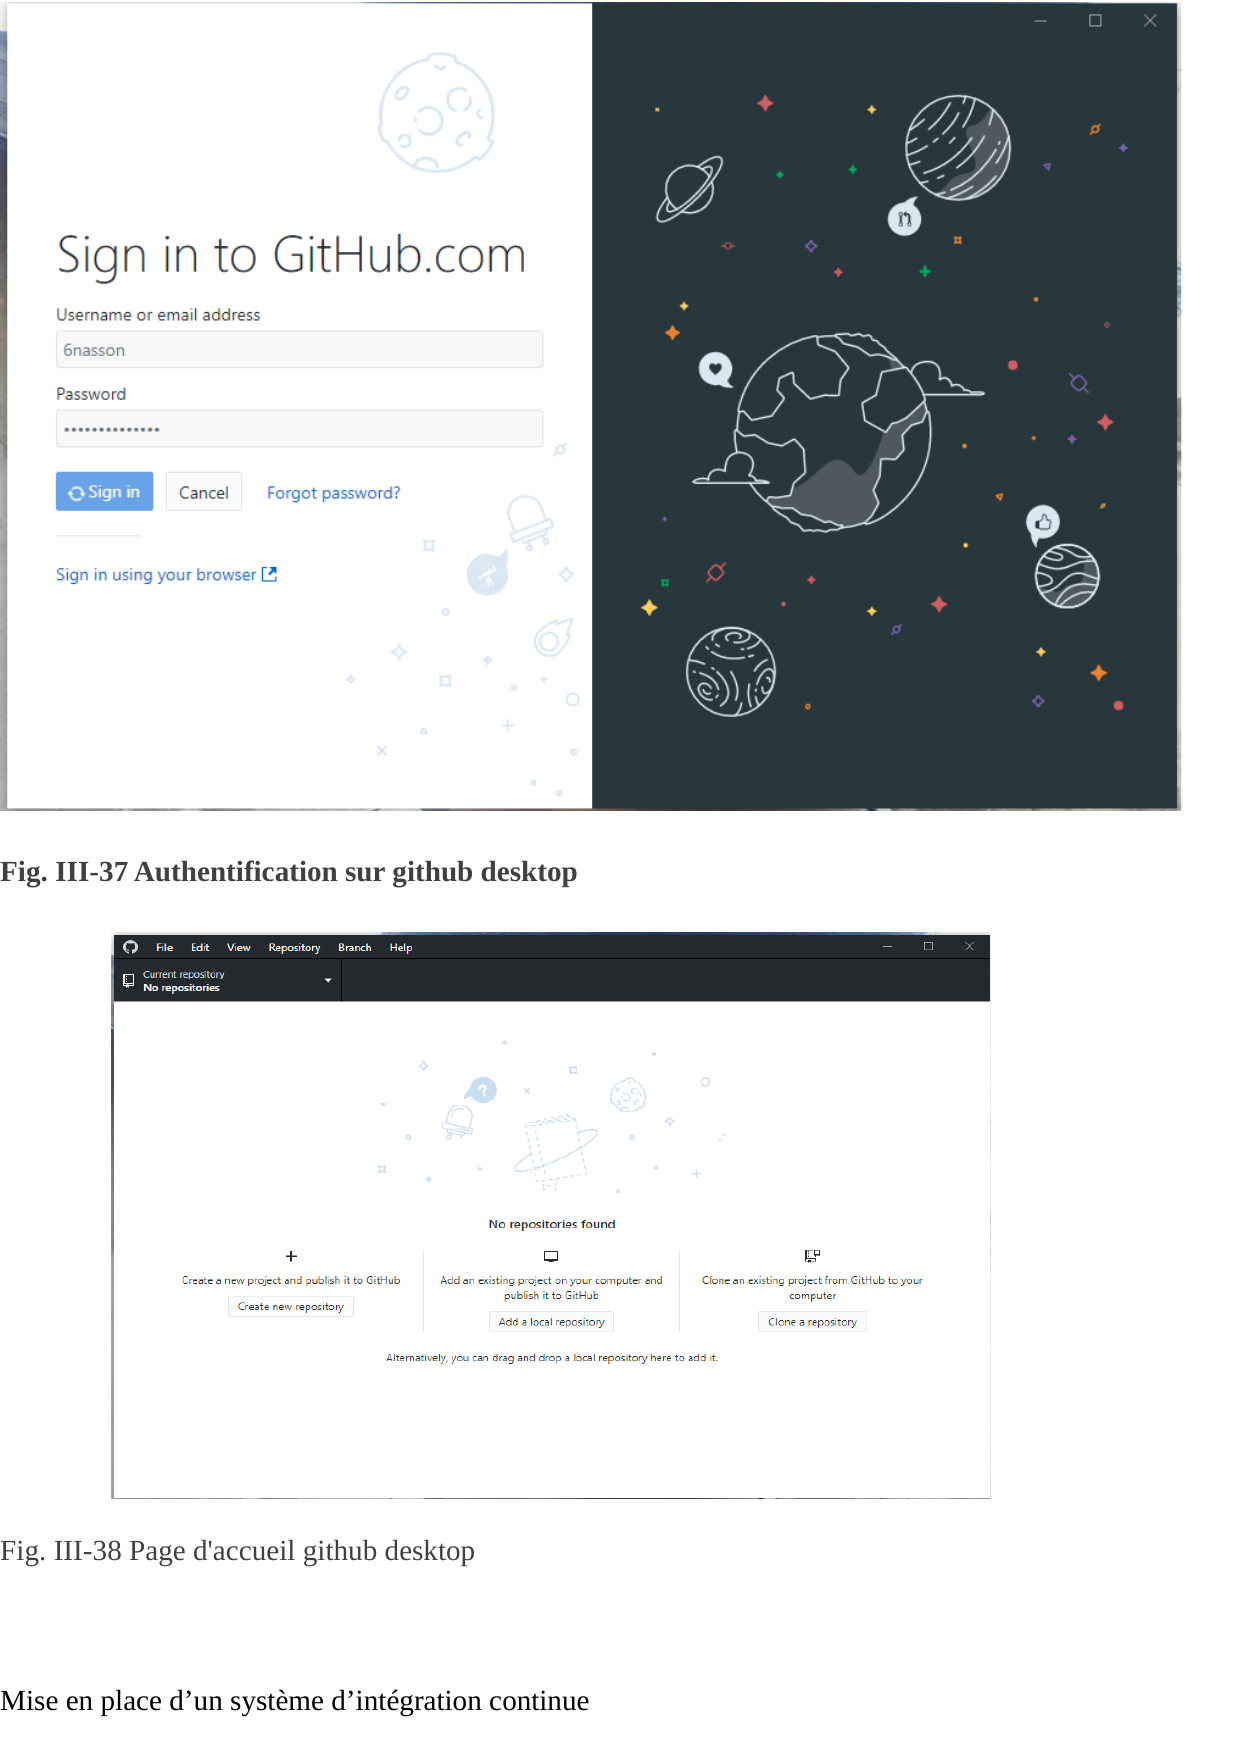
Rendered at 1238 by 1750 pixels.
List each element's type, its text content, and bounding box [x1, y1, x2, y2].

picture [111, 932, 991, 1499]
picture [0, 2, 1182, 811]
